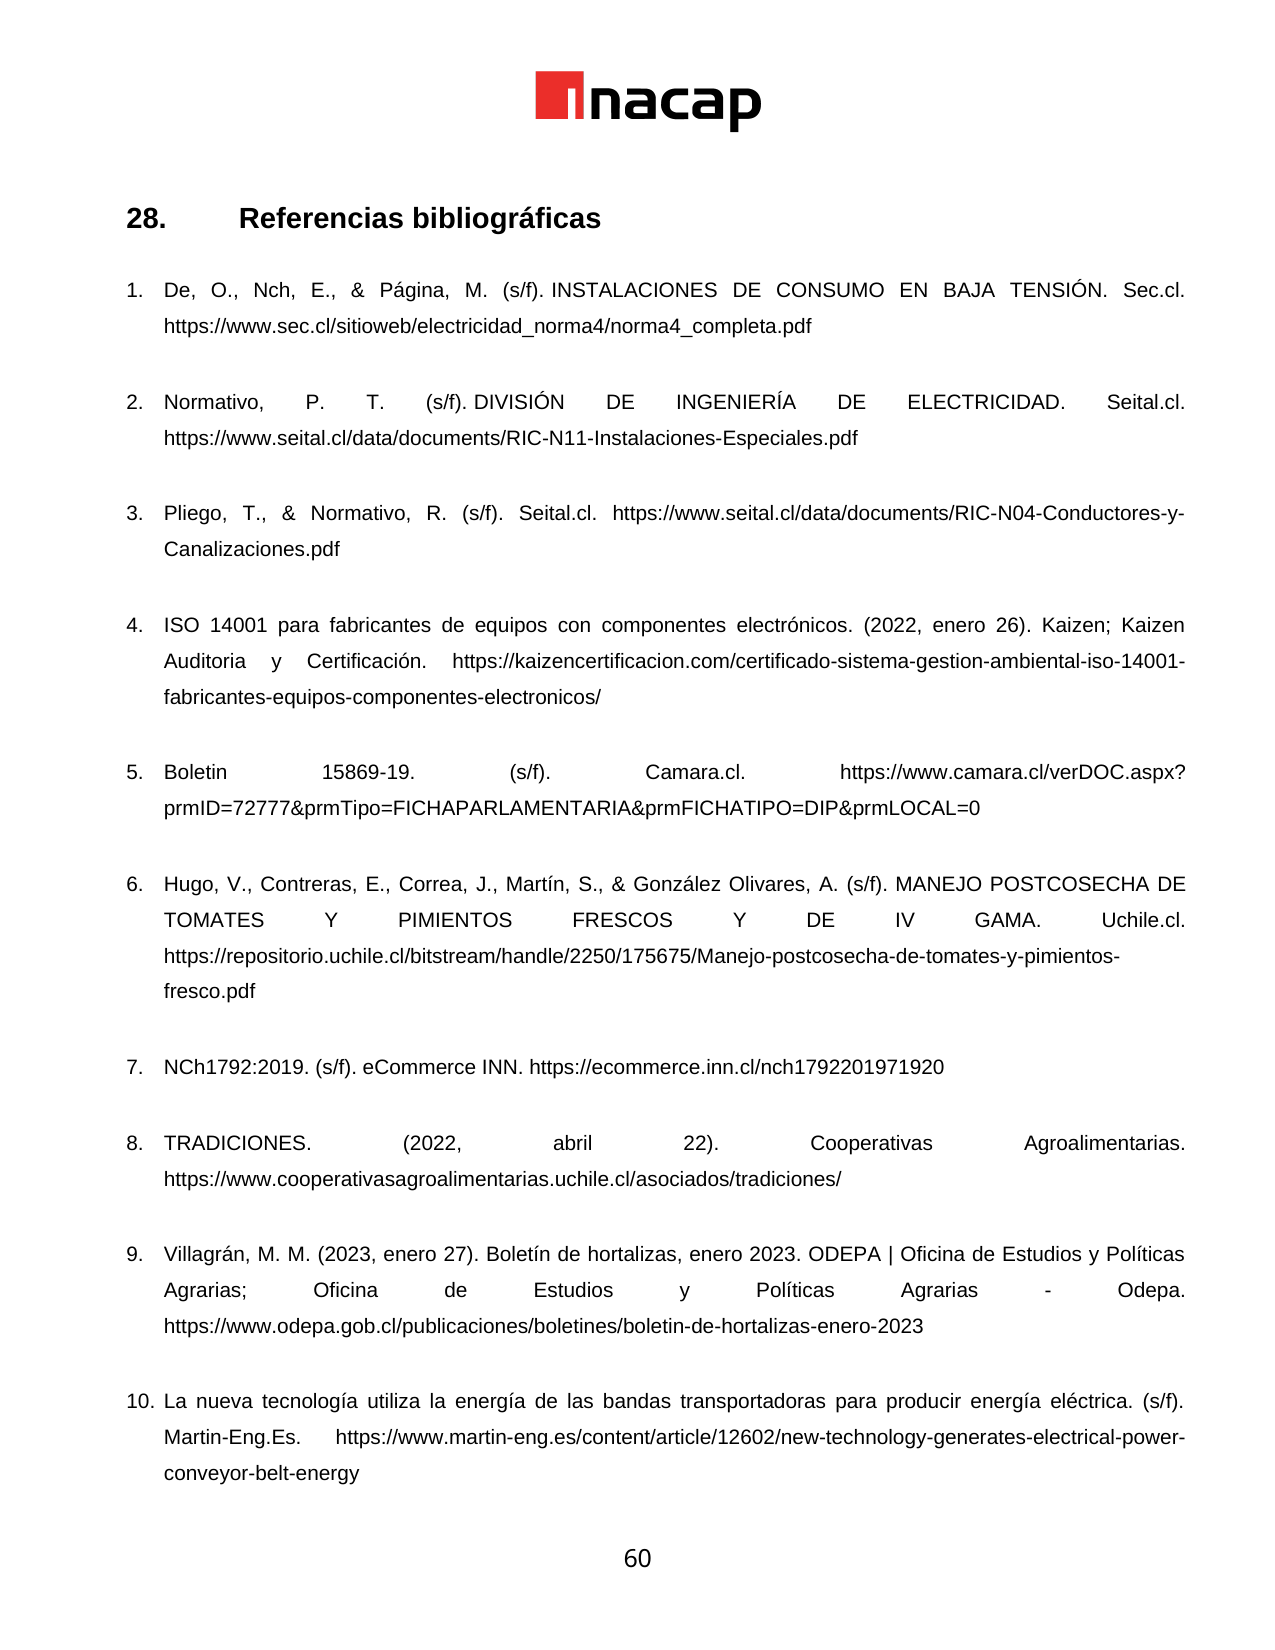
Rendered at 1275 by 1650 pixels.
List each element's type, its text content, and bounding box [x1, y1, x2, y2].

list TRADICIONES. (2022, abril 22). Cooperativas Agroalimentarias. https://www.cooperativasagroalimentarias.uchile.cl/asociados/tradiciones/ [126, 1130, 1186, 1190]
list La nueva tecnología utiliza la energía de las bandas transportadoras para producir energía eléctrica. (s/f). Martin-Eng.Es. https://www.martin-eng.es/content/article/12602/new-technology-generates-electrical-power-conveyor-belt-energy [126, 1389, 1186, 1485]
picture [529, 67, 763, 133]
list De, O., Nch, E., & Página, M. (s/f). INSTALACIONES DE CONSUMO EN BAJA TENSIÓN. Sec.cl. https://www.sec.cl/sitioweb/electricidad_norma4/norma4_completa.pdf [126, 278, 1186, 338]
list Villagrán, M. M. (2023, enero 27). Boletín de hortalizas, enero 2023. ODEPA | Oficina de Estudios y Políticas Agrarias; Oficina de Estudios y Políticas Agrarias - Odepa. https://www.odepa.gob.cl/publicaciones/boletines/boletin-de-hortalizas-enero-2023 [126, 1242, 1186, 1338]
subtitle Referencias bibliográficas [126, 201, 1186, 235]
list NCh1792:2019. (s/f). eCommerce INN. https://ecommerce.inn.cl/nch1792201971920 [126, 1055, 1186, 1079]
list Pliego, T., & Normativo, R. (s/f). Seital.cl. https://www.seital.cl/data/documents/RIC-N04-Conductores-y-Canalizaciones.pdf [126, 501, 1186, 561]
list ISO 14001 para fabricantes de equipos con componentes electrónicos. (2022, enero 26). Kaizen; Kaizen Auditoria y Certificación. https://kaizencertificacion.com/certificado-sistema-gestion-ambiental-iso-14001-fabricantes-equipos-componentes-electronicos/ [126, 613, 1186, 708]
list Normativo, P. T. (s/f). DIVISIÓN DE INGENIERÍA DE ELECTRICIDAD. Seital.cl. https://www.seital.cl/data/documents/RIC-N11-Instalaciones-Especiales.pdf [126, 390, 1186, 450]
list Hugo, V., Contreras, E., Correa, J., Martín, S., & González Olivares, A. (s/f). MANEJO POSTCOSECHA DE TOMATES Y PIMIENTOS FRESCOS Y DE IV GAMA. Uchile.cl. https://repositorio.uchile.cl/bitstream/handle/2250/175675/Manejo-postcosecha-de-tomates-y-pimientos-fresco.pdf [126, 872, 1186, 1003]
list Boletin 15869-19. (s/f). Camara.cl. https://www.camara.cl/verDOC.aspx?prmID=72777&prmTipo=FICHAPARLAMENTARIA&prmFICHATIPO=DIP&prmLOCAL=0 [126, 760, 1186, 820]
